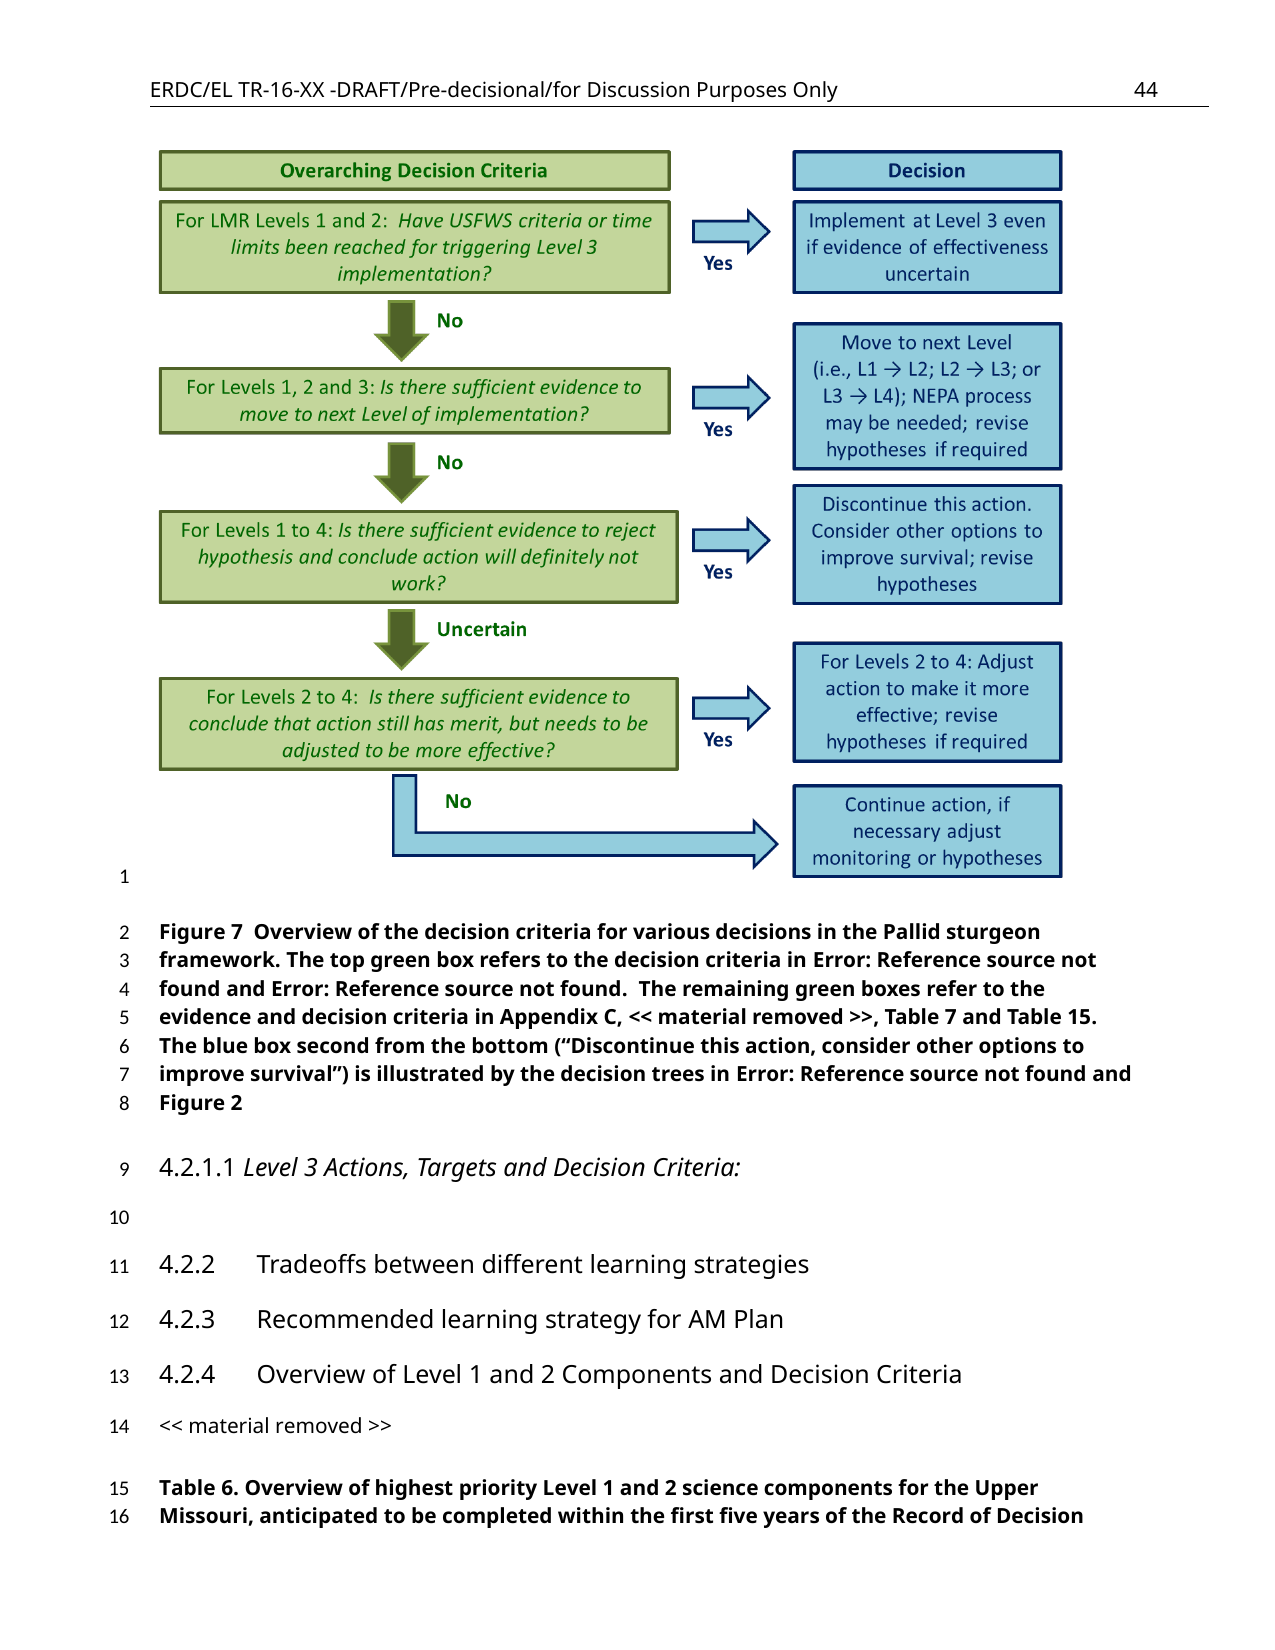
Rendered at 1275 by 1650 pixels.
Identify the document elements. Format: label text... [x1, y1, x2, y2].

subtitle Recommended learning strategy for AM Plan [159, 1301, 1134, 1336]
subtitle Level 3 Actions, Targets and Decision Criteria: [159, 1149, 1134, 1183]
picture [158, 150, 1069, 884]
text << material removed >> [159, 1411, 1134, 1440]
subtitle Tradeoffs between different learning strategies [159, 1247, 1134, 1281]
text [159, 1473, 1134, 1530]
subtitle Overview of Level 1 and 2 Components and Decision Criteria [159, 1356, 1134, 1390]
